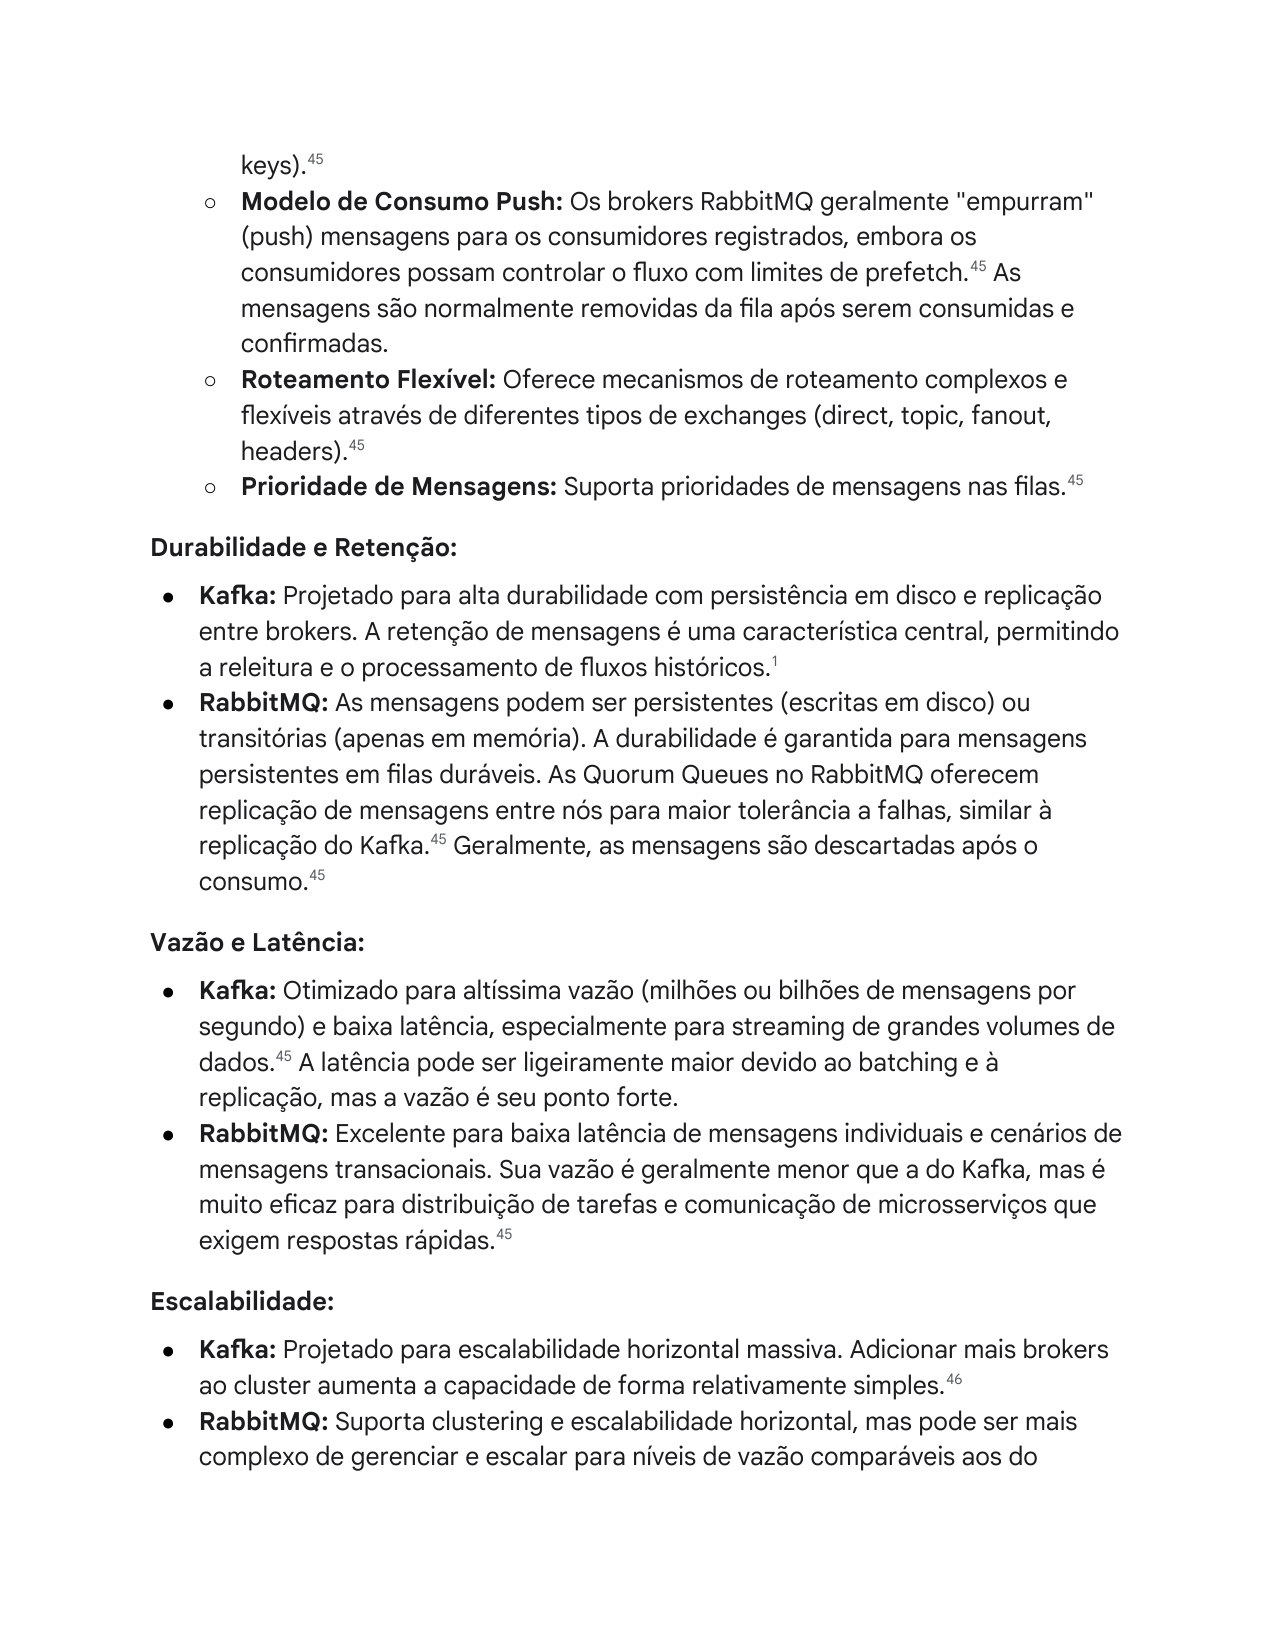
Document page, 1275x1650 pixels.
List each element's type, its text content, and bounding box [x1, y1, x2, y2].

list Kafka: Otimizado para altíssima vazão (milhões ou bilhões de mensagens por segundo) e baixa latência, especialmente para streaming de grandes volumes de dados.45 A latência pode ser ligeiramente maior devido ao batching e à replicação, mas a vazão é seu ponto forte. [161, 975, 1125, 1114]
text Vazão e Latência: [150, 927, 1125, 958]
list Kafka: Projetado para escalabilidade horizontal massiva. Adicionar mais brokers ao cluster aumenta a capacidade de forma relativamente simples.46 [161, 1334, 1125, 1401]
list Prioridade de Mensagens: Suporta prioridades de mensagens nas filas.45 [203, 472, 1125, 503]
list RabbitMQ: Excelente para baixa latência de mensagens individuais e cenários de mensagens transacionais. Sua vazão é geralmente menor que a do Kafka, mas é muito eficaz para distribuição de tarefas e comunicação de microsserviços que exigem respostas rápidas.45 [161, 1118, 1125, 1257]
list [203, 150, 1125, 181]
list Roteamento Flexível: Oferece mecanismos de roteamento complexos e flexíveis através de diferentes tipos de exchanges (direct, topic, fanout, headers).45 [203, 364, 1125, 467]
text Escalabilidade: [150, 1286, 1125, 1317]
text Durabilidade e Retenção: [150, 532, 1125, 564]
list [161, 1406, 1125, 1473]
list Modelo de Consumo Push: Os brokers RabbitMQ geralmente "empurram" (push) mensagens para os consumidores registrados, embora os consumidores possam controlar o fluxo com limites de prefetch.45 As mensagens são normalmente removidas da fila após serem consumidas e confirmadas. [203, 186, 1125, 360]
list RabbitMQ: As mensagens podem ser persistentes (escritas em disco) ou transitórias (apenas em memória). A durabilidade é garantida para mensagens persistentes em filas duráveis. As Quorum Queues no RabbitMQ oferecem replicação de mensagens entre nós para maior tolerância a falhas, similar à replicação do Kafka.45 Geralmente, as mensagens são descartadas após o consumo.45 [161, 688, 1125, 898]
list Kafka: Projetado para alta durabilidade com persistência em disco e replicação entre brokers. A retenção de mensagens é uma característica central, permitindo a releitura e o processamento de fluxos históricos.1 [161, 581, 1125, 683]
